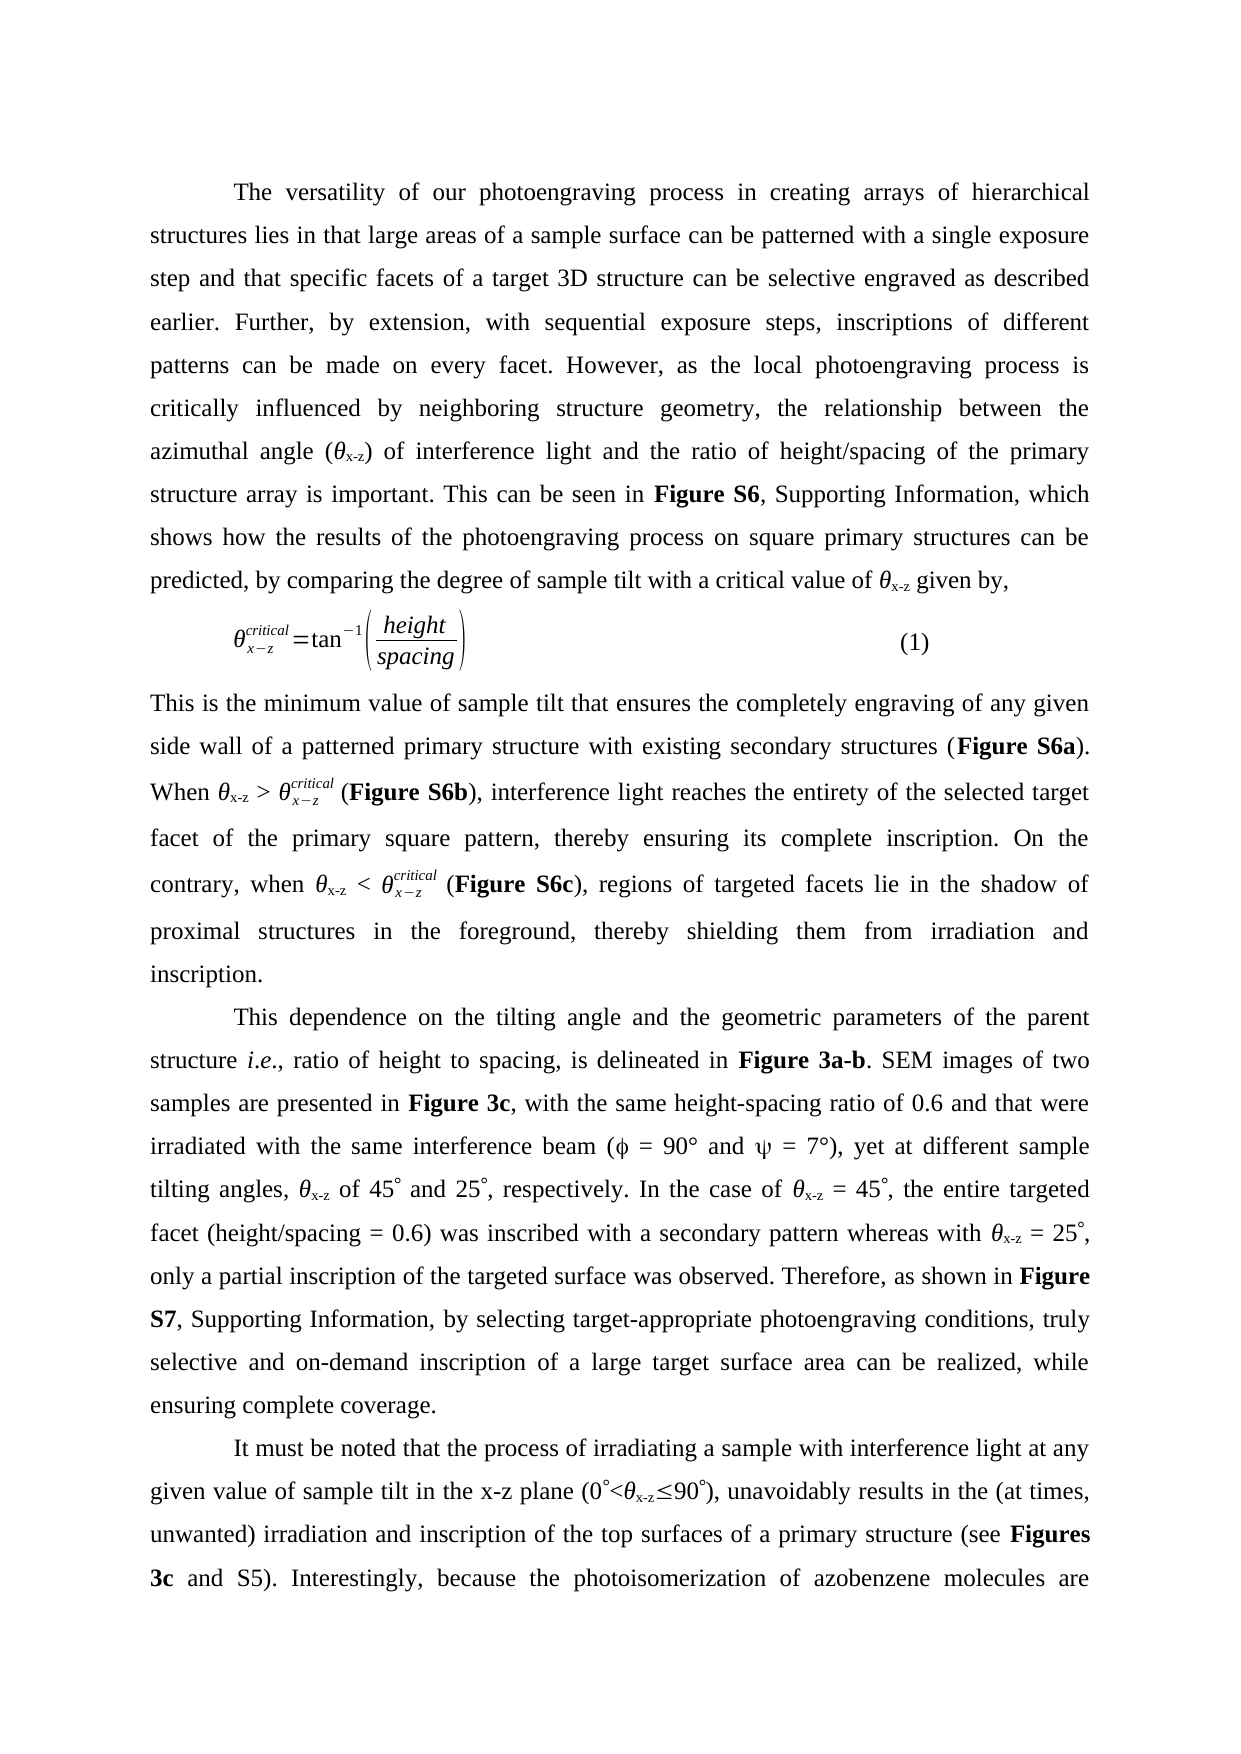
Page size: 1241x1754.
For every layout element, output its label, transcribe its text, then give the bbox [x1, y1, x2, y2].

text This dependence on the tilting angle and the geometric parameters of the parent structure i.e., ratio of height to spacing, is delineated in Figure 3a-b. SEM images of two samples are presented in Figure 3c, with the same height-spacing ratio of 0.6 and that were irradiated with the same interference beam ( = 90° and = 7°), yet at different sample tilting angles, θx-z of 45 and 25, respectively. In the case of θx-z = 45, the entire targeted facet (height/spacing = 0.6) was inscribed with a secondary pattern whereas with θx-z = 25, only a partial inscription of the targeted surface was observed. Therefore, as shown in Figure S7, Supporting Information, by selecting target-appropriate photoengraving conditions, truly selective and on-demand inscription of a large target surface area can be realized, while ensuring complete coverage. [150, 1002, 1090, 1419]
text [150, 1433, 1090, 1591]
text (1) [150, 608, 1090, 673]
text This is the minimum value of sample tilt that ensures the completely engraving of any given side wall of a patterned primary structure with existing secondary structures (Figure S6a). When θx-z > (Figure S6b), interference light reaches the entirety of the selected target facet of the primary square pattern, thereby ensuring its complete inscription. On the contrary, when θx-z < (Figure S6c), regions of targeted facets lie in the shadow of proximal structures in the foreground, thereby shielding them from irradiation and inscription. [150, 688, 1090, 988]
text The versatility of our photoengraving process in creating arrays of hierarchical structures lies in that large areas of a sample surface can be patterned with a single exposure step and that specific facets of a target 3D structure can be selective engraved as described earlier. Further, by extension, with sequential exposure steps, inscriptions of different patterns can be made on every facet. However, as the local photoengraving process is critically influenced by neighboring structure geometry, the relationship between the azimuthal angle (θx-z) of interference light and the ratio of height/spacing of the primary structure array is important. This can be seen in Figure S6, Supporting Information, which shows how the results of the photoengraving process on square primary structures can be predicted, by comparing the degree of sample tilt with a critical value of θx-z given by, [150, 177, 1090, 594]
